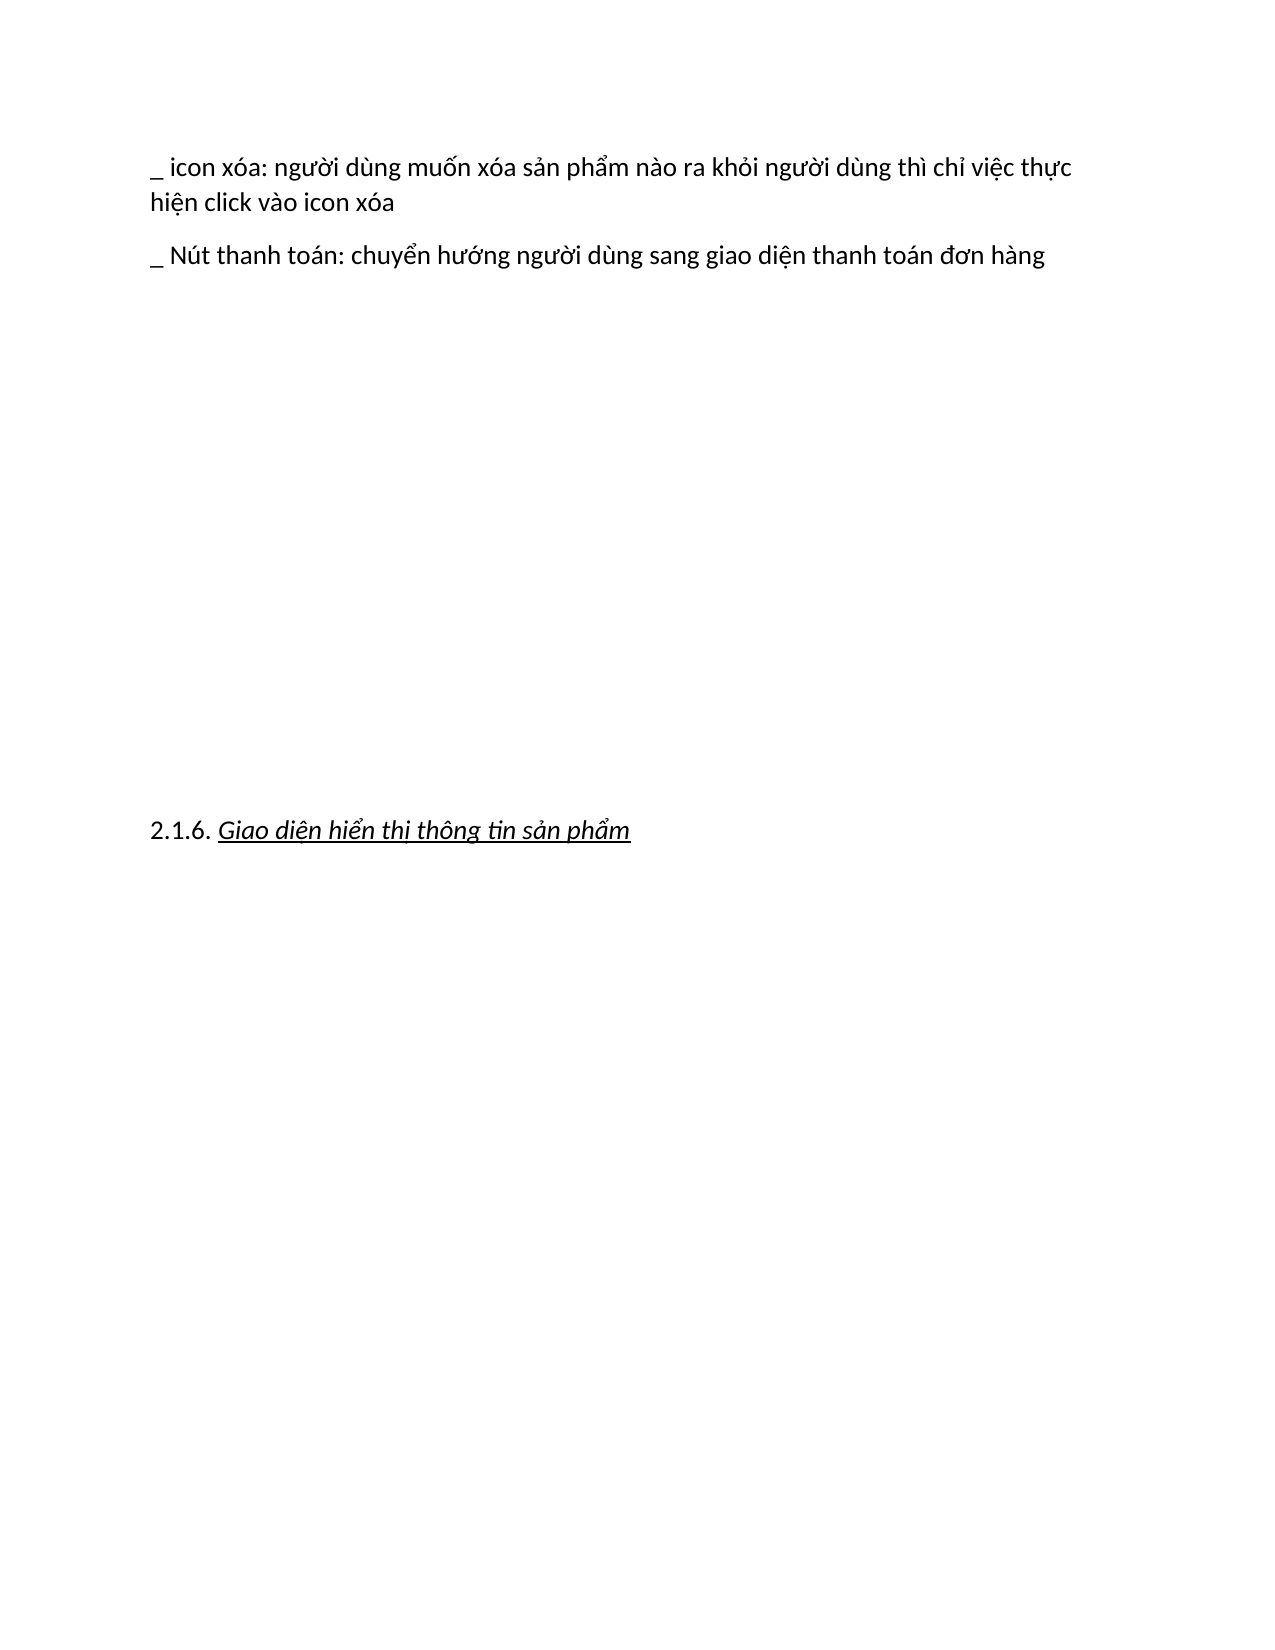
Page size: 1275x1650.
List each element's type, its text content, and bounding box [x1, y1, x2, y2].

text _ icon xóa: người dùng muốn xóa sản phẩm nào ra khỏi người dùng thì chỉ việc thực hiện click vào icon xóa [150, 150, 1125, 219]
text 2.1.6. Giao diện hiển thị thông tin sản phẩm [150, 813, 1125, 846]
text _ Nút thanh toán: chuyển hướng người dùng sang giao diện thanh toán đơn hàng [150, 238, 1125, 271]
